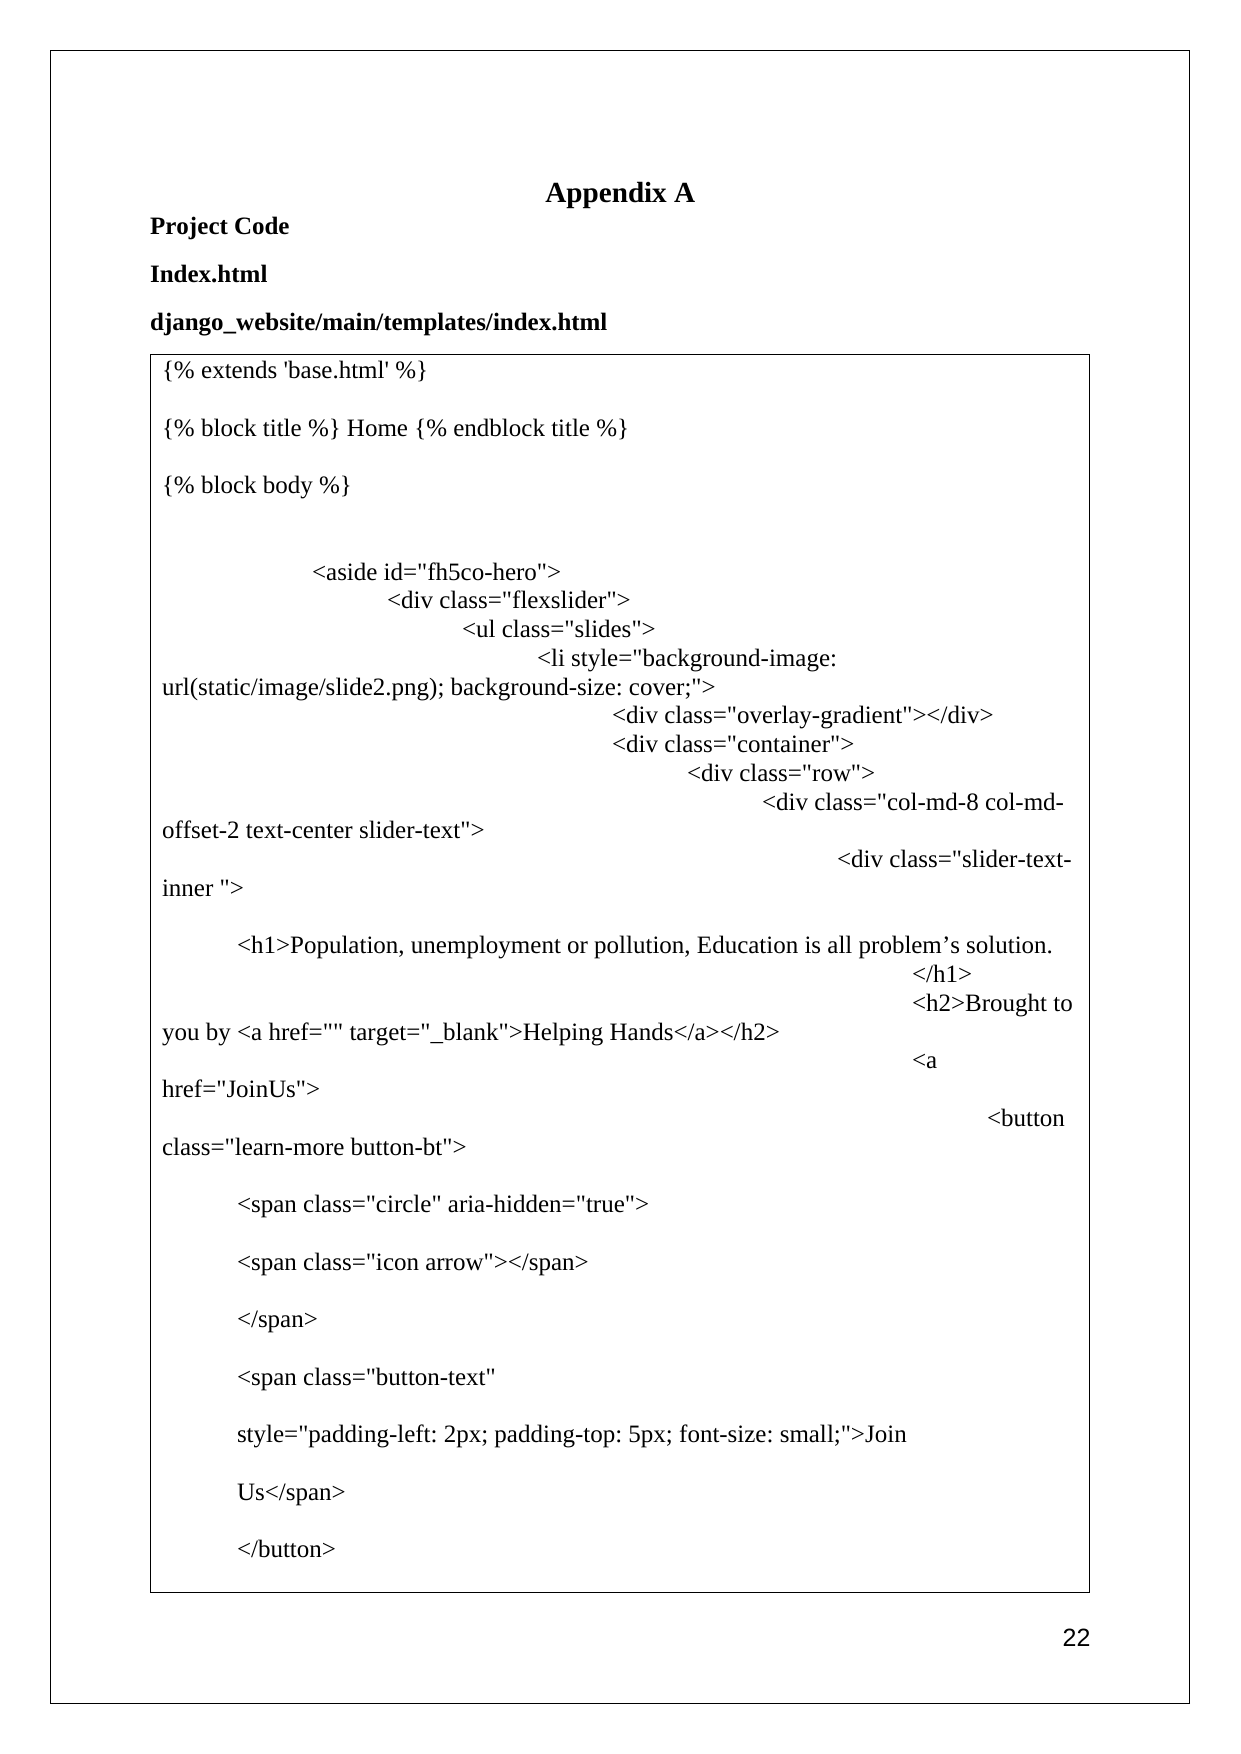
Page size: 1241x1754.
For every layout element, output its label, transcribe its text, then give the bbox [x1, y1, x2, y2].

text Project Code [150, 211, 1090, 240]
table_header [151, 355, 1089, 1592]
subtitle Appendix A [150, 175, 1090, 208]
text django_website/main/templates/index.html [150, 307, 1090, 335]
text Index.html [150, 259, 1090, 288]
